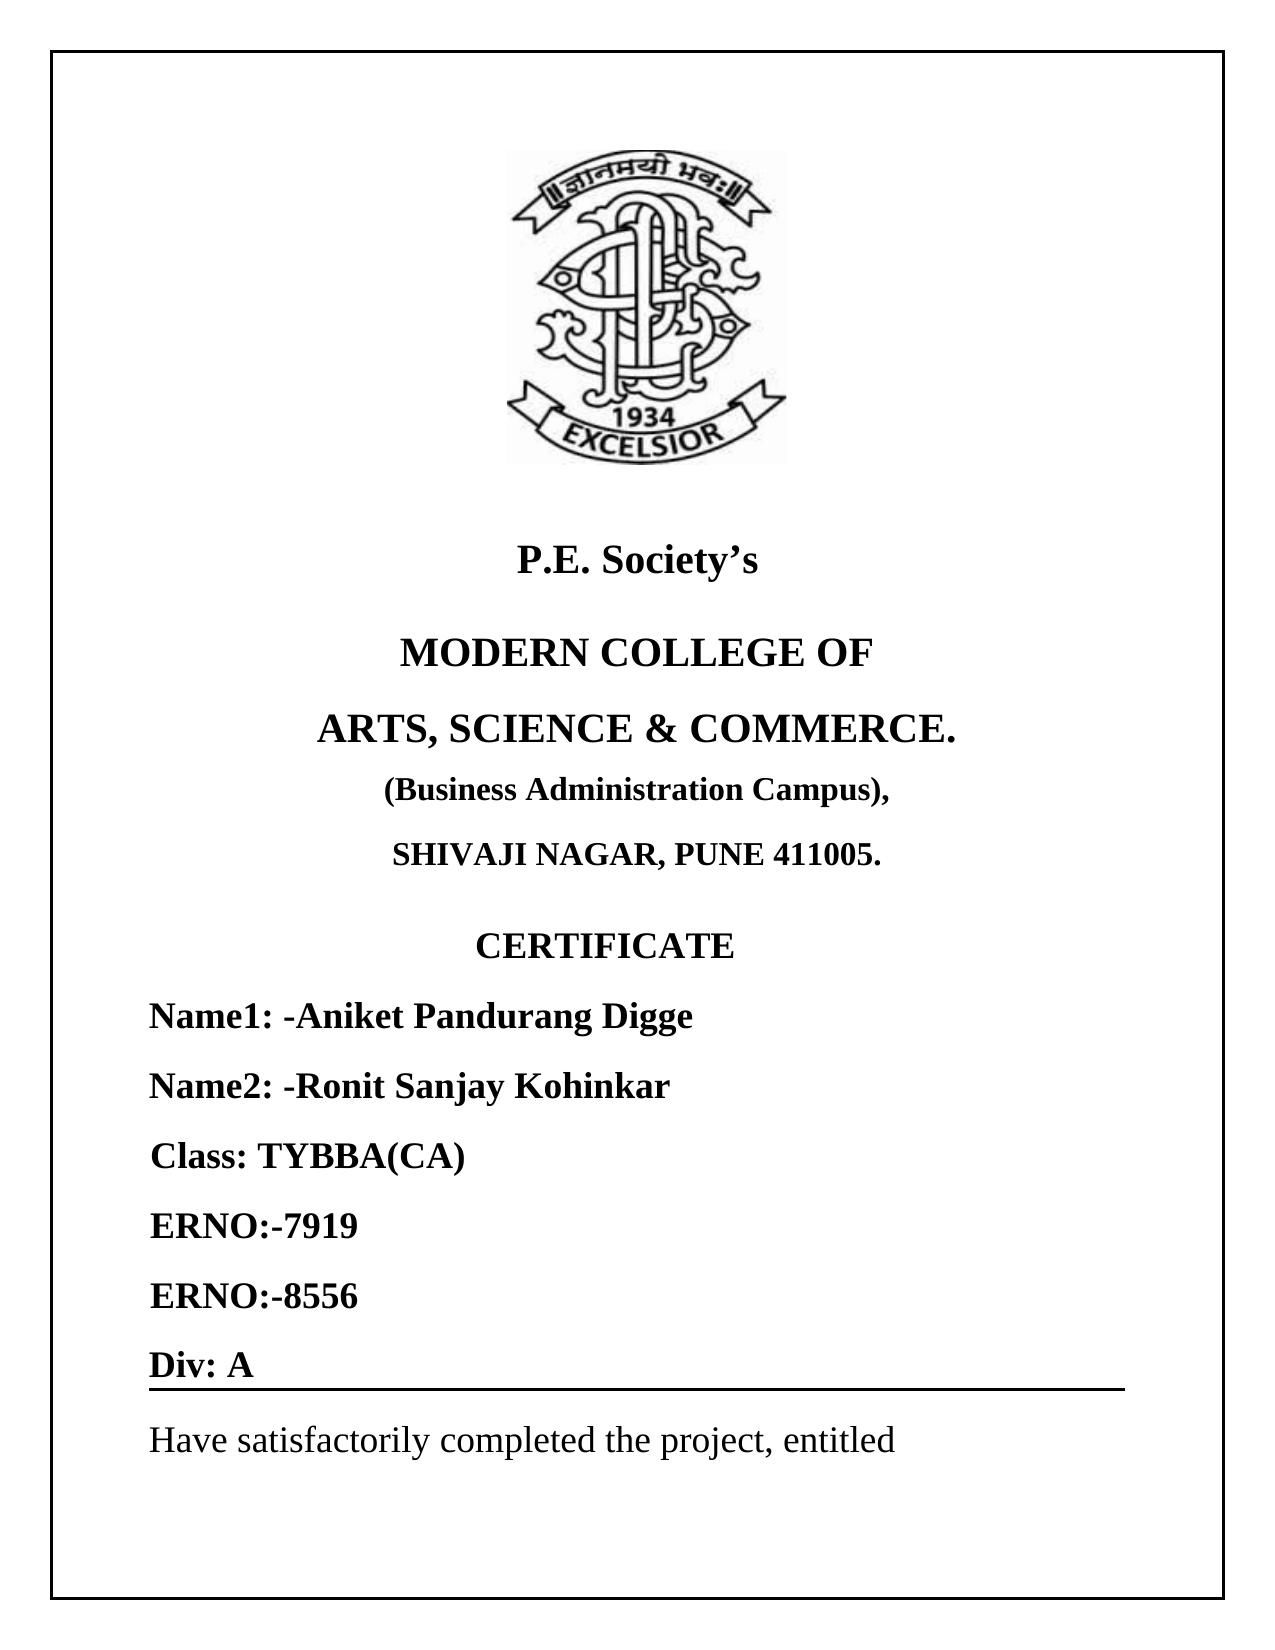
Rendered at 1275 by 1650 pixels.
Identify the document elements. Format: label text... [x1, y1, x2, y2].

text ERNO:-8556 [150, 1273, 1125, 1316]
text Div: A [148, 1343, 1125, 1391]
text (Business Administration Campus), [148, 769, 1125, 807]
text CERTIFICATE [150, 923, 1125, 966]
text SHIVAJI NAGAR, PUNE 411005. [148, 834, 1125, 873]
text ARTS, SCIENCE & COMMERCE. [148, 704, 1125, 752]
text P.E. Society’s [150, 534, 1125, 582]
text MODERN COLLEGE OF [148, 627, 1125, 675]
picture [506, 150, 787, 465]
text Name2: -Ronit Sanjay Kohinkar [148, 1064, 1125, 1107]
text Have satisfactorily completed the project, entitled [148, 1418, 1125, 1461]
text Class: TYBBA(CA) [150, 1134, 1125, 1177]
text ERNO:-7919 [150, 1203, 1125, 1247]
text Name1: -Aniket Pandurang Digge [148, 994, 1125, 1037]
